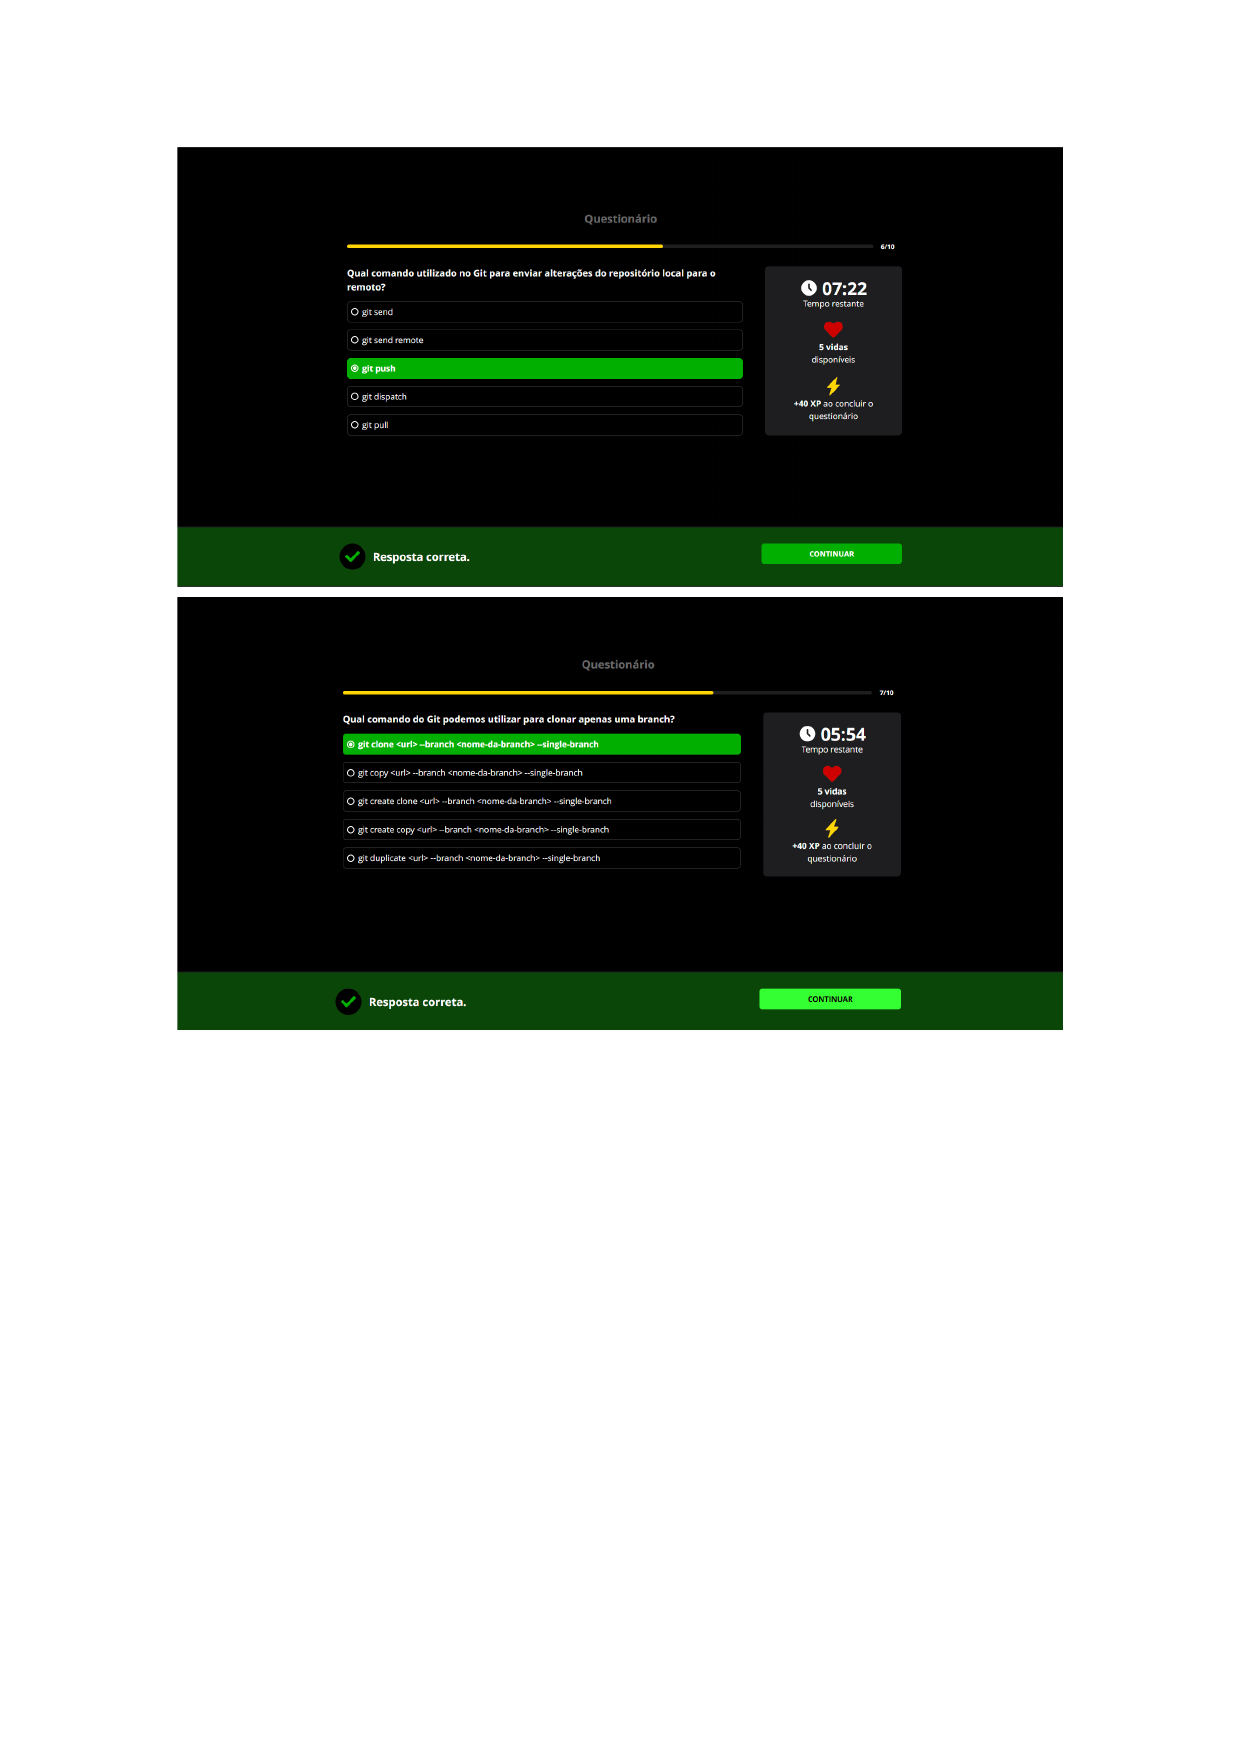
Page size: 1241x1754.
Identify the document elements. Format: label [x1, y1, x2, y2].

picture [177, 147, 1063, 587]
picture [177, 597, 1063, 1030]
